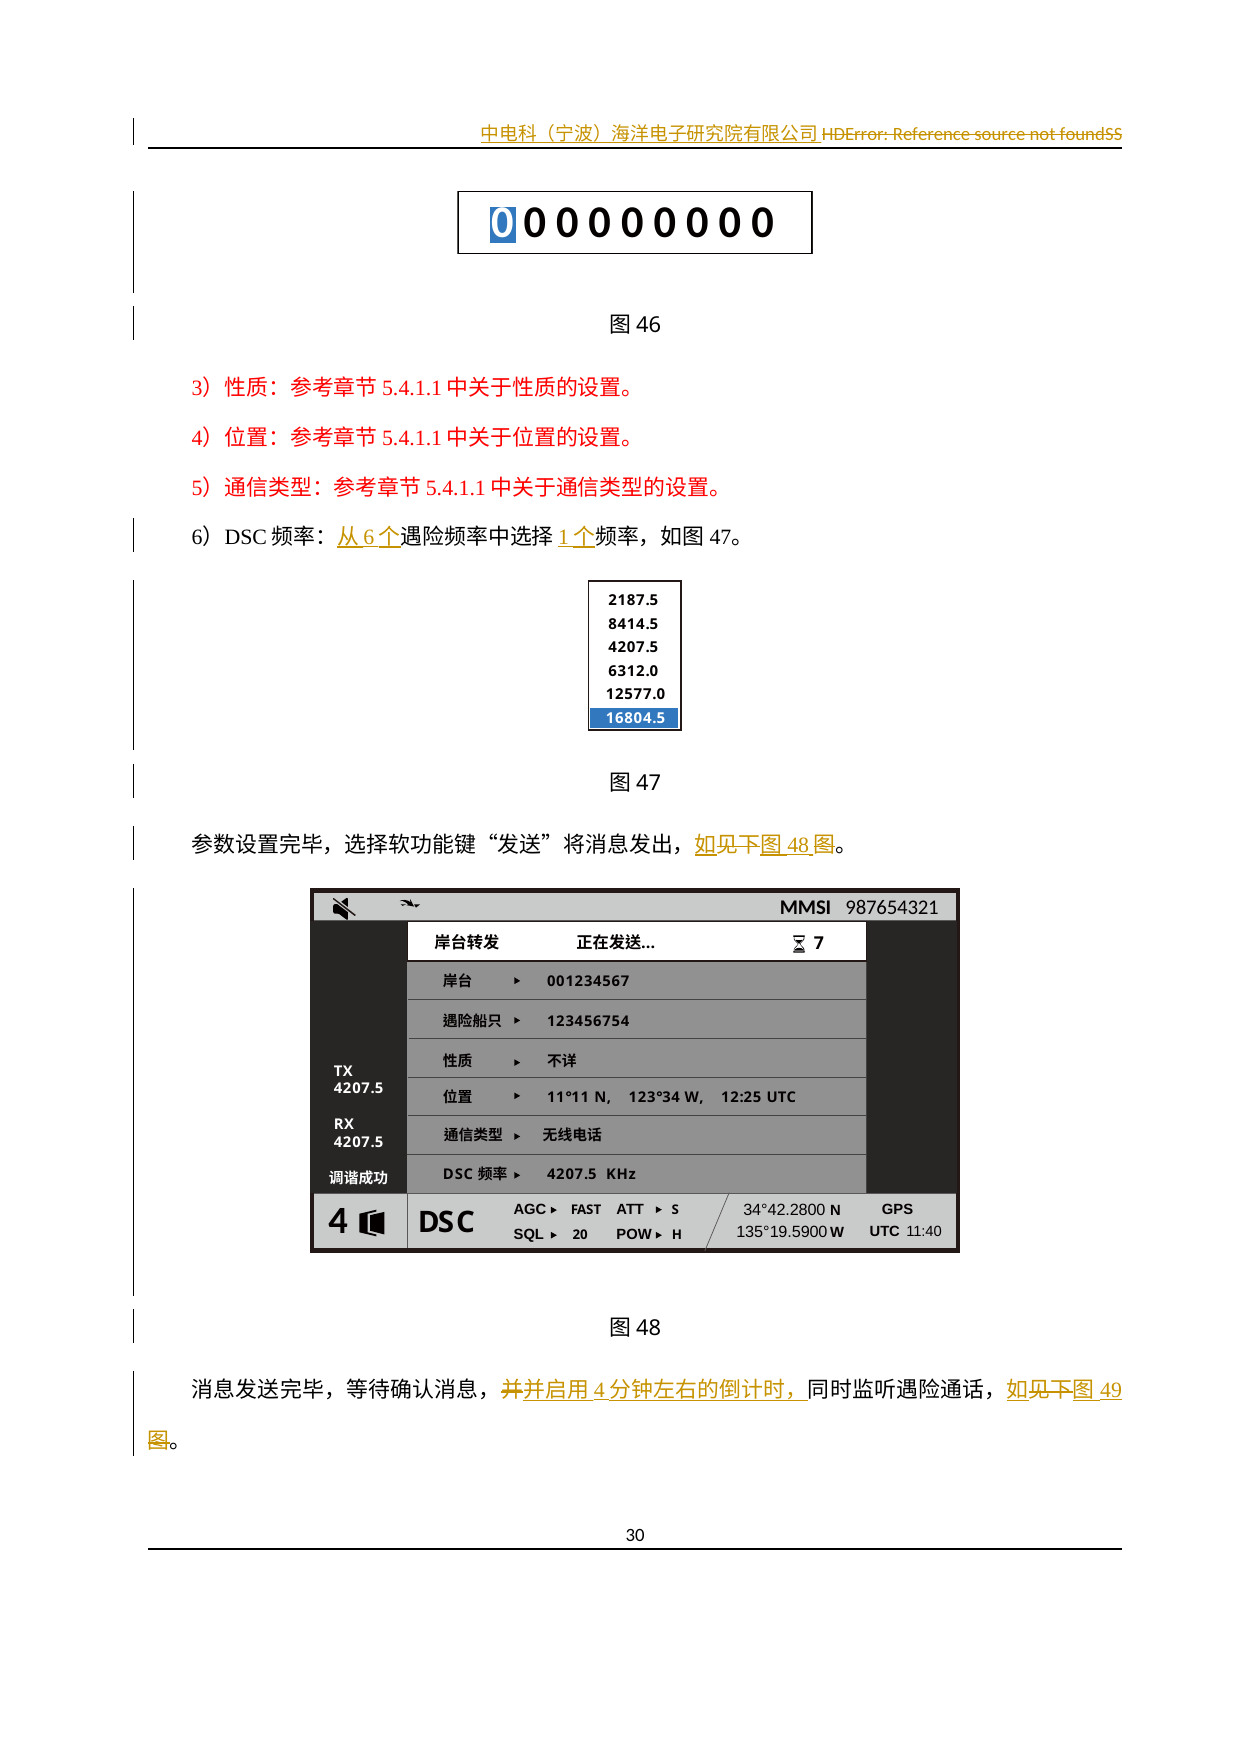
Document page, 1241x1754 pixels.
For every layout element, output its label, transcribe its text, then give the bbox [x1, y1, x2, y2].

text 5）通信类型：参考章节5.4.1.1中关于通信类型的设置。 [148, 468, 1122, 502]
text 6）DSC频率：遇险频率中选择频率，如。 [148, 518, 1122, 552]
text 参数设置完毕，选择软功能键“发送”将消息发出，。 [148, 826, 1122, 860]
text 图 48 [148, 1309, 1122, 1343]
text 3）性质：参考章节5.4.1.1中关于性质的设置。 [148, 369, 1122, 403]
text 图 46 [148, 306, 1122, 340]
text 消息发送完毕，等待确认消息，同时监听遇险通话，。 [148, 1371, 1122, 1456]
text 4）位置：参考章节5.4.1.1中关于位置的设置。 [148, 418, 1122, 452]
text 图 47 [148, 763, 1122, 797]
